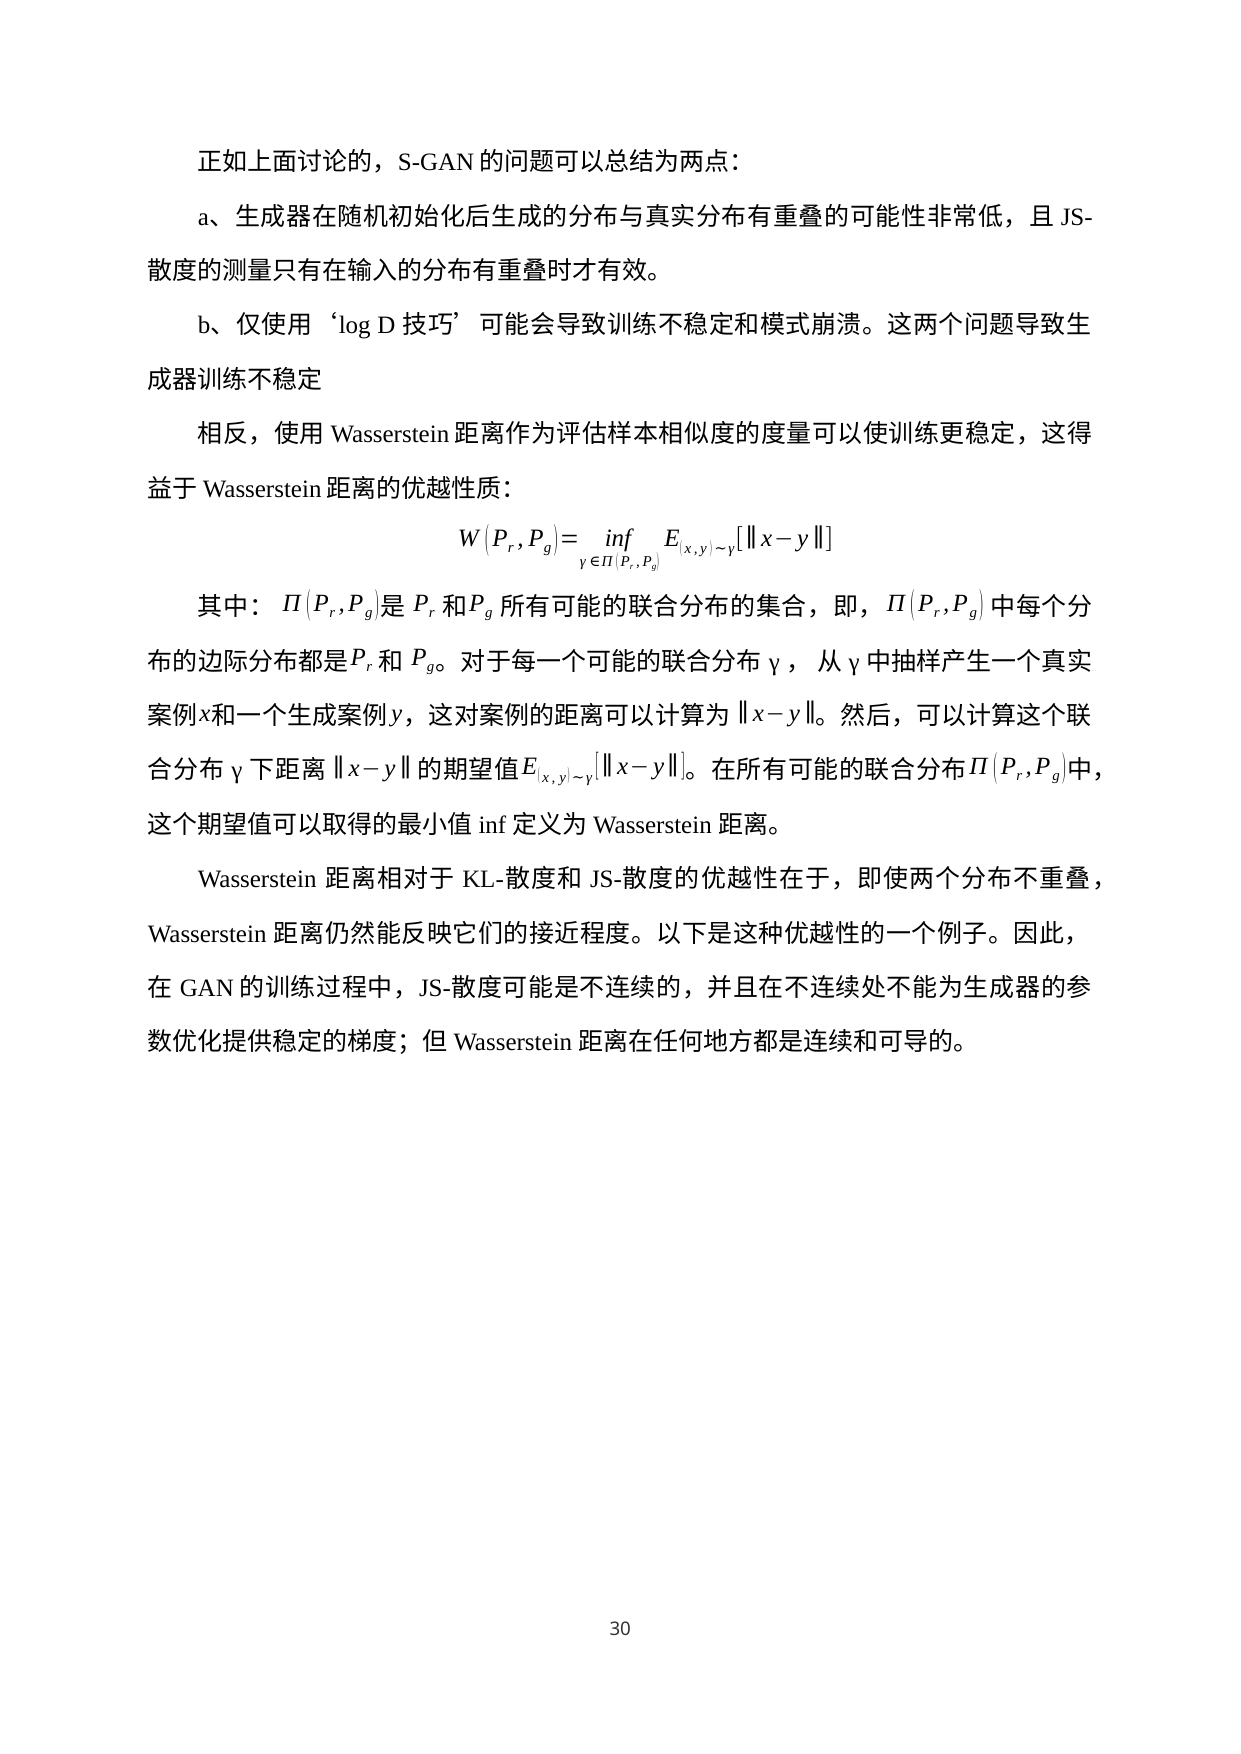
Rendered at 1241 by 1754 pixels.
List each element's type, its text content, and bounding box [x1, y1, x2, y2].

text b、仅使用‘log D 技巧’可能会导致训练不稳定和模式崩溃。这两个问题导致生成器训练不稳定 [148, 305, 1093, 396]
text Wasserstein 距离相对于 KL-散度和 JS-散度的优越性在于，即使两个分布不重叠，Wasserstein 距离仍然能反映它们的接近程度。以下是这种优越性的一个例子。因此，在 GAN的训练过程中，JS-散度可能是不连续的，并且在不连续处不能为生成器的参数优化提供稳定的梯度；但 Wasserstein 距离在任何地方都是连续和可导的。 [148, 859, 1093, 1058]
text 相反，使用Wasserstein距离作为评估样本相似度的度量可以使训练更稳定，这得益于Wasserstein距离的优越性质： [148, 414, 1093, 504]
text 其中： 是 和 所有可能的联合分布的集合，即， 中每个分布的边际分布都是 和 。对于每一个可能的联合分布 γ ， 从 γ 中抽样产生一个真实案例和一个生成案例，这对案例的距离可以计算为 。然后，可以计算这个联合分布 γ 下距离 的期望值。在所有可能的联合分布中，这个期望值可以取得的最小值 inf 定义为 Wasserstein 距离。 [148, 587, 1093, 841]
text 正如上面讨论的，S-GAN的问题可以总结为两点： [148, 142, 1093, 178]
text a、生成器在随机初始化后生成的分布与真实分布有重叠的可能性非常低，且JS-散度的测量只有在输入的分布有重叠时才有效。 [148, 196, 1093, 287]
